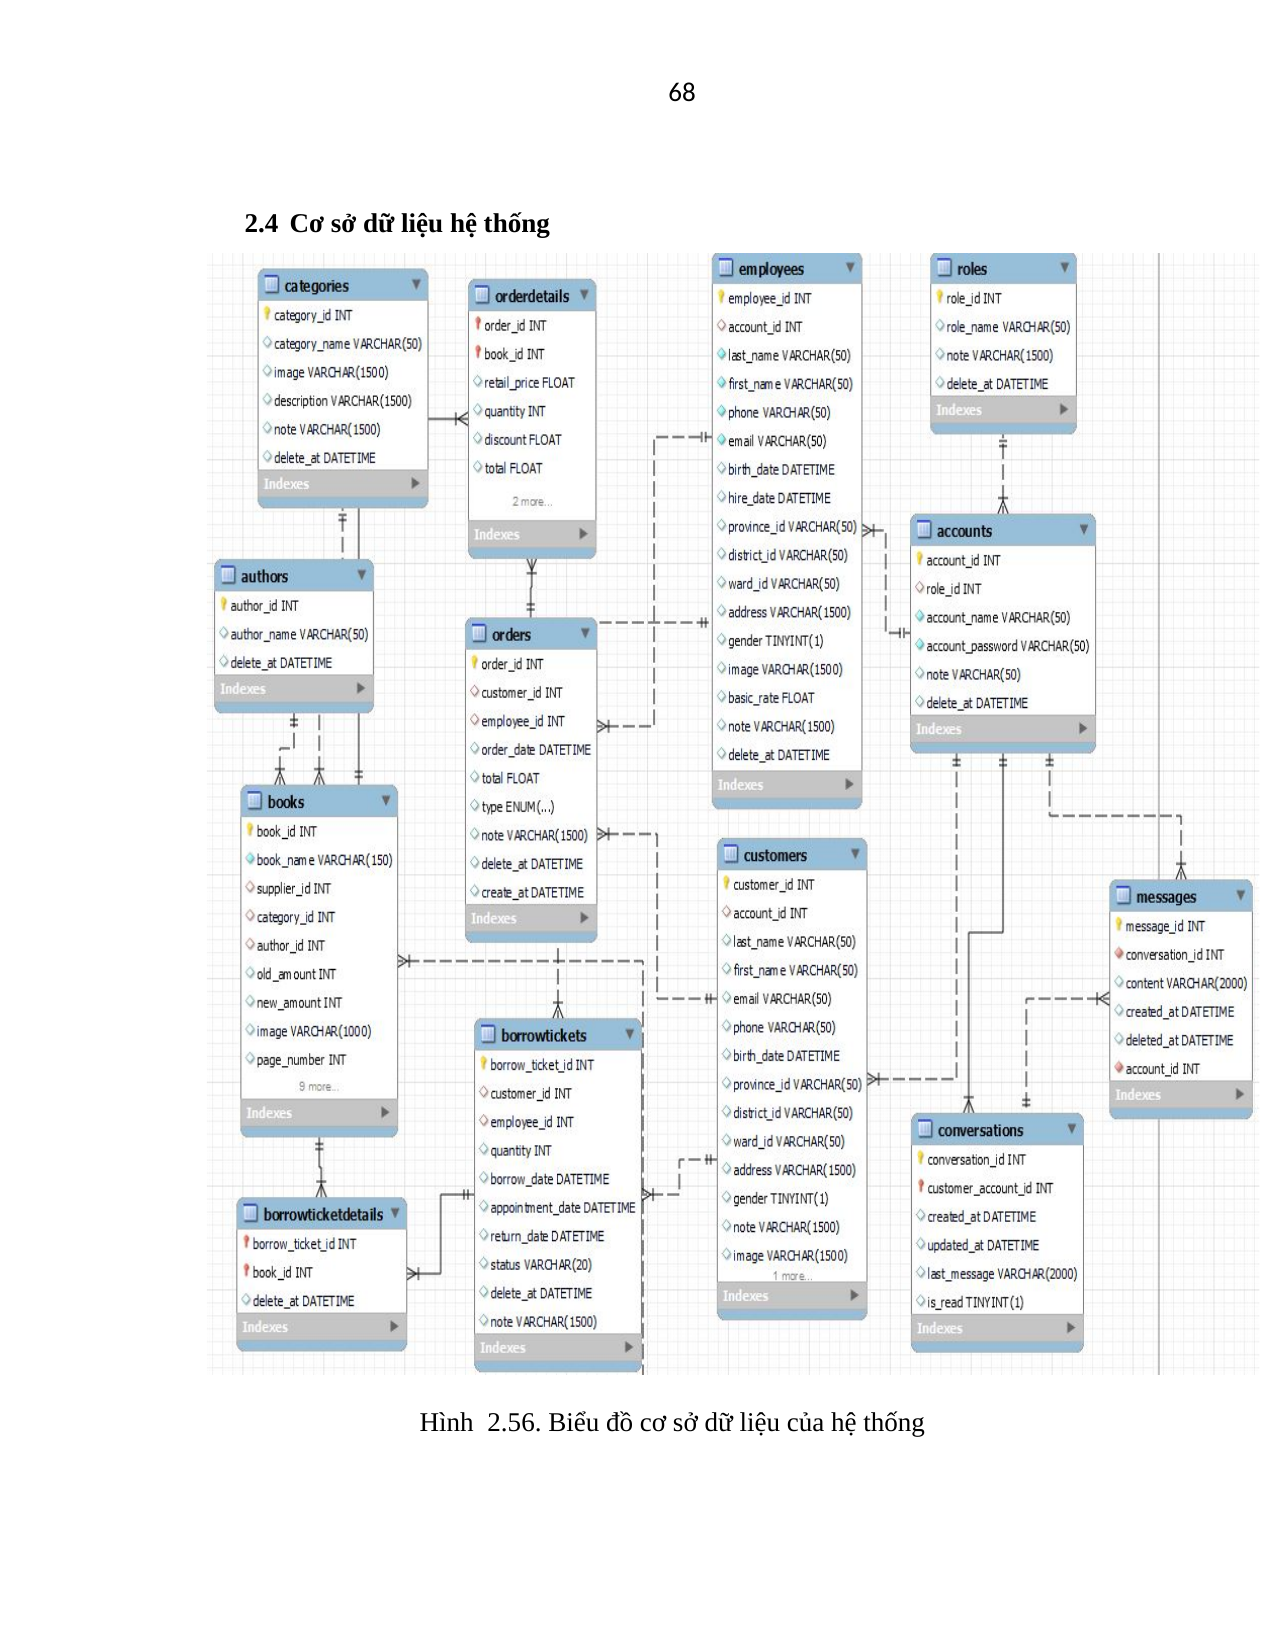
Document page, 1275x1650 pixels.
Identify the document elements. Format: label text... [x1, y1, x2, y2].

list Cơ sở dữ liệu hệ thống [244, 207, 1157, 238]
picture [206, 253, 1260, 1375]
